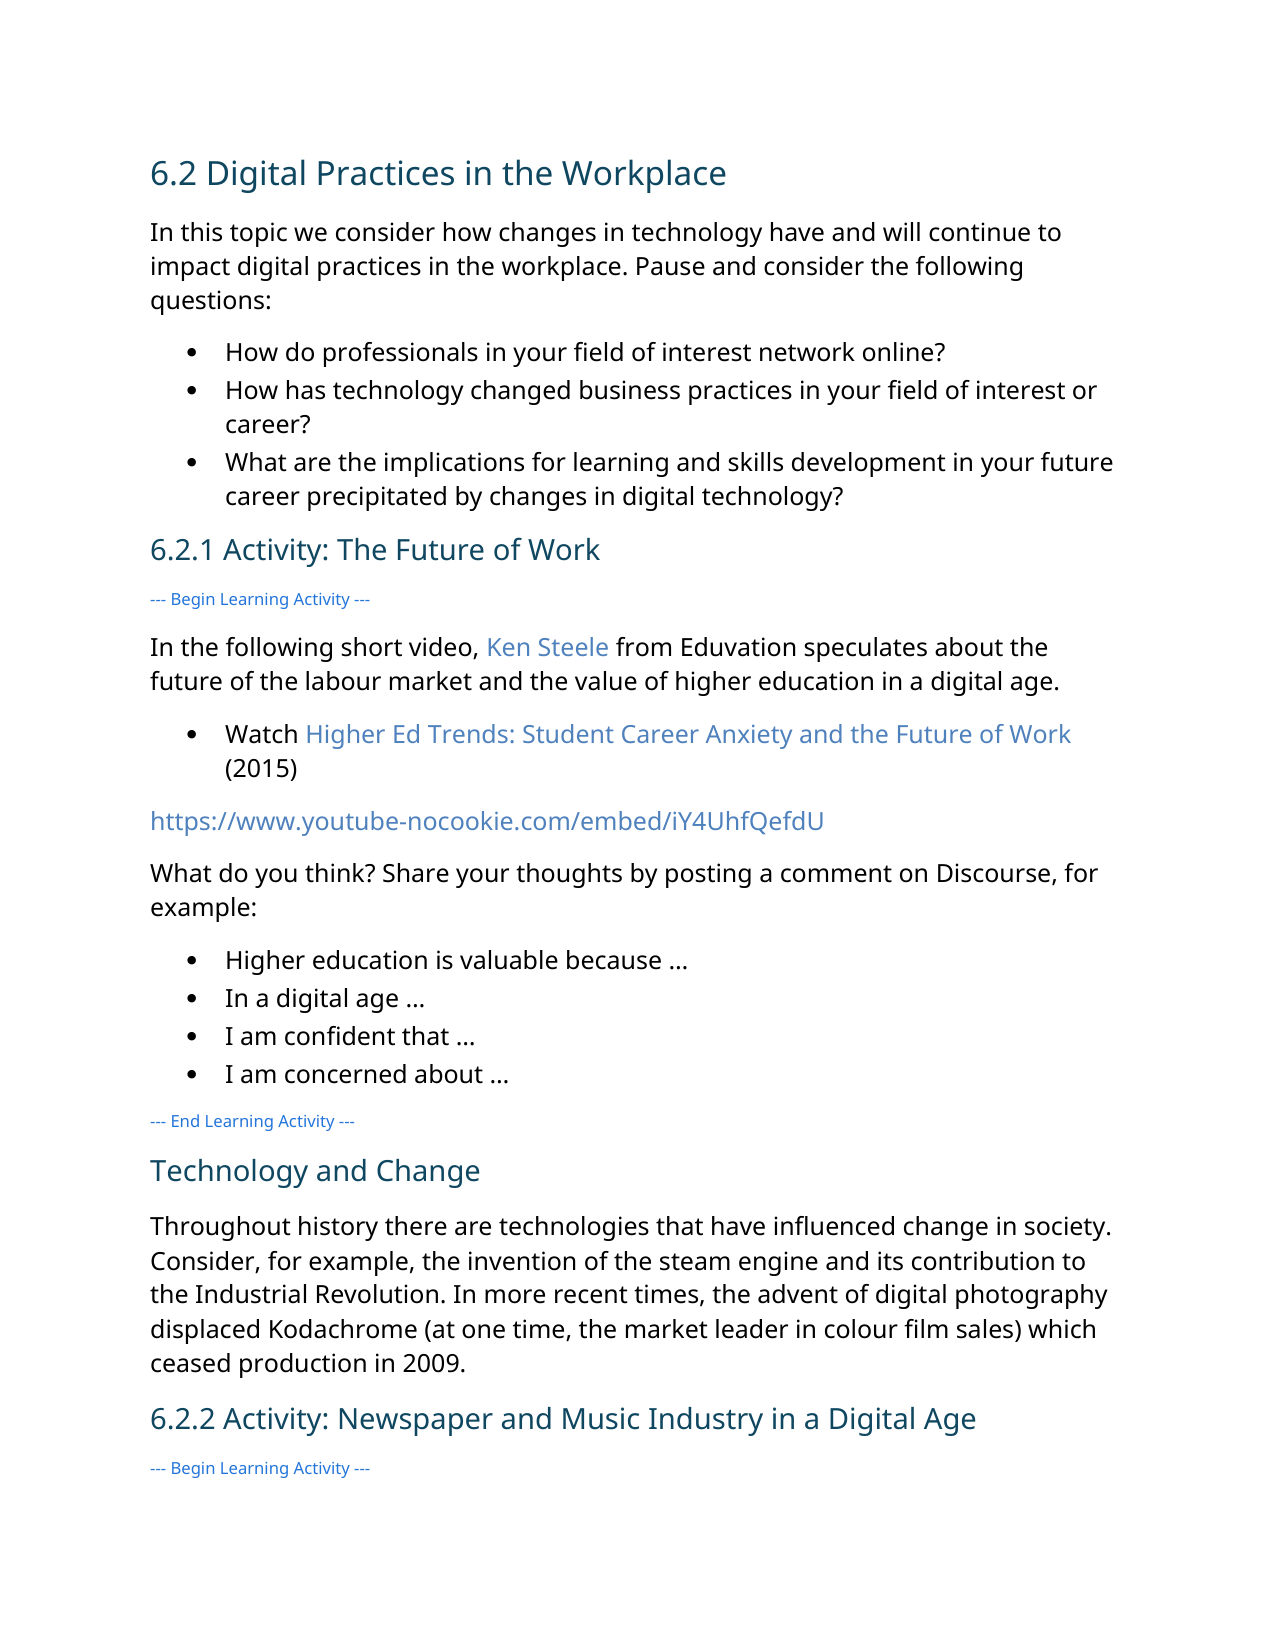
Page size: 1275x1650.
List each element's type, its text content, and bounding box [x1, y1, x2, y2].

subtitle Technology and Change [150, 1151, 1125, 1190]
list In a digital age … [187, 981, 1125, 1015]
subtitle 6.2 Digital Practices in the Workplace [150, 150, 1125, 195]
list How do professionals in your field of interest network online? [187, 335, 1125, 369]
subtitle 6.2.2 Activity: Newspaper and Music Industry in a Digital Age [150, 1398, 1125, 1438]
text --- End Learning Activity --- [150, 1109, 1125, 1132]
text In the following short video, Ken Steele from Eduvation speculates about the future of the labour market and the value of higher education in a digital age. [150, 629, 1125, 698]
subtitle 6.2.1 Activity: The Future of Work [150, 529, 1125, 569]
list I am confident that … [187, 1018, 1125, 1053]
text --- Begin Learning Activity --- [150, 1457, 1125, 1479]
list How has technology changed business practices in your field of interest or career? [187, 373, 1125, 441]
text https://www.youtube-nocookie.com/embed/iY4UhfQefdU [150, 803, 1125, 837]
list What are the implications for learning and skills development in your future career precipitated by changes in digital technology? [187, 445, 1125, 513]
text --- Begin Learning Activity --- [150, 588, 1125, 611]
list Higher education is valuable because … [187, 943, 1125, 977]
text In this topic we consider how changes in technology have and will continue to impact digital practices in the workplace. Pause and consider the following questions: [150, 214, 1125, 316]
text What do you think? Share your thoughts by posting a comment on Discourse, for example: [150, 856, 1125, 924]
list I am concerned about … [187, 1056, 1125, 1090]
text Throughout history there are technologies that have influenced change in society. Consider, for example, the invention of the steam engine and its contribution to the Industrial Revolution. In more recent times, the advent of digital photography displaced Kodachrome (at one time, the market leader in colour film sales) which ceased production in 2009. [150, 1209, 1125, 1379]
list Watch Higher Ed Trends: Student Career Anxiety and the Future of Work (2015) [187, 716, 1125, 784]
